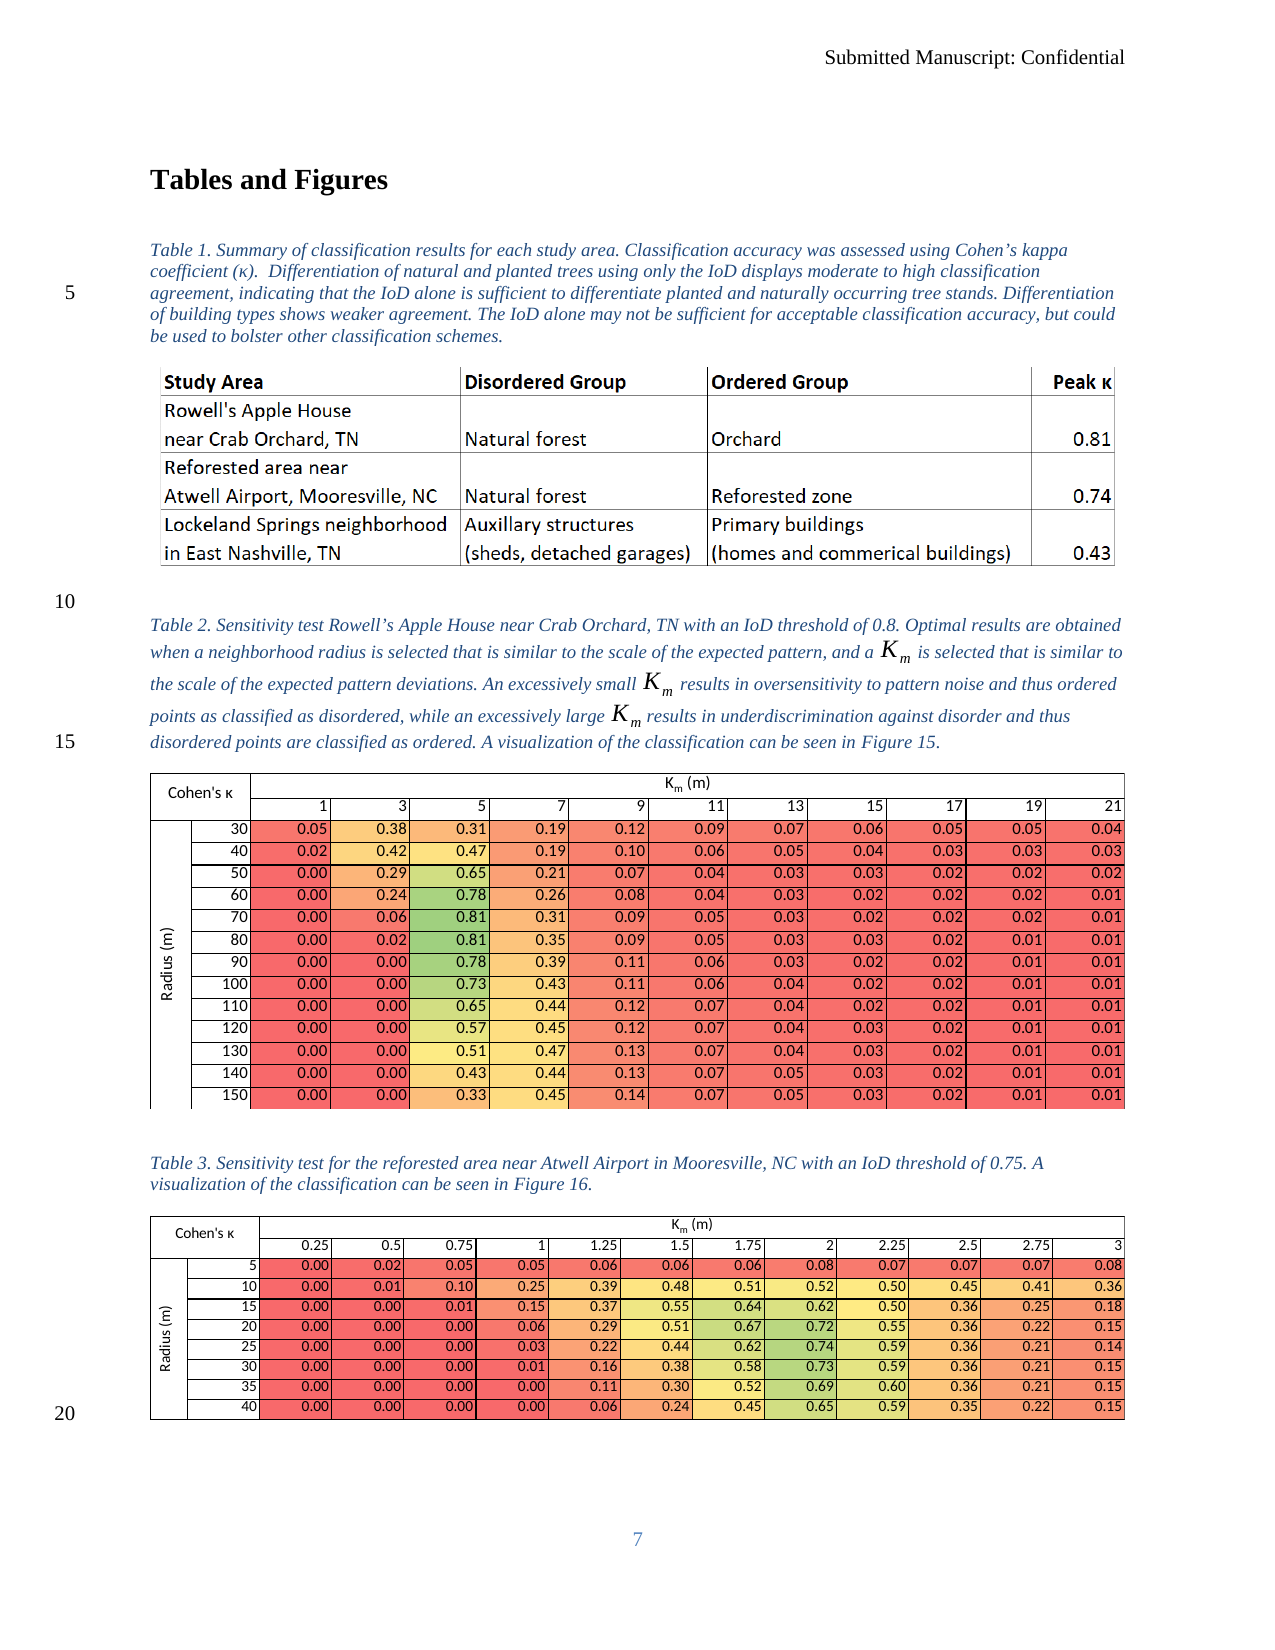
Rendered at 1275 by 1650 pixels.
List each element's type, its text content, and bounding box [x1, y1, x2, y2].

text Tables and Figures [150, 162, 1125, 196]
picture [160, 367, 1115, 566]
text Table . Summary of classification results for each study area. Classification accuracy was assessed using Cohen’s kappa coefficient (κ). Differentiation of natural and planted trees using only the IoD displays moderate to high classification agreement, indicating that the IoD alone is sufficient to differentiate planted and naturally occurring tree stands. Differentiation of building types shows weaker agreement. The IoD alone may not be sufficient for acceptable classification accuracy, but could be used to bolster other classification schemes. [150, 238, 1125, 346]
text Table . Sensitivity test for the reforested area near Atwell Airport in Mooresville, NC with an IoD threshold of 0.75. A visualization of the classification can be seen in Figure 16. [150, 1152, 1125, 1195]
text Table 2. Sensitivity test Rowell’s Apple House near Crab Orchard, TN with an IoD threshold of 0.8. Optimal results are obtained when a neighborhood radius is selected that is similar to the scale of the expected pattern, and a is selected that is similar to the scale of the expected pattern deviations. An excessively small results in oversensitivity to pattern noise and thus ordered points as classified as disordered, while an excessively large results in underdiscrimination against disorder and thus disordered points are classified as ordered. A visualization of the classification can be seen in Figure 15. [150, 613, 1125, 753]
